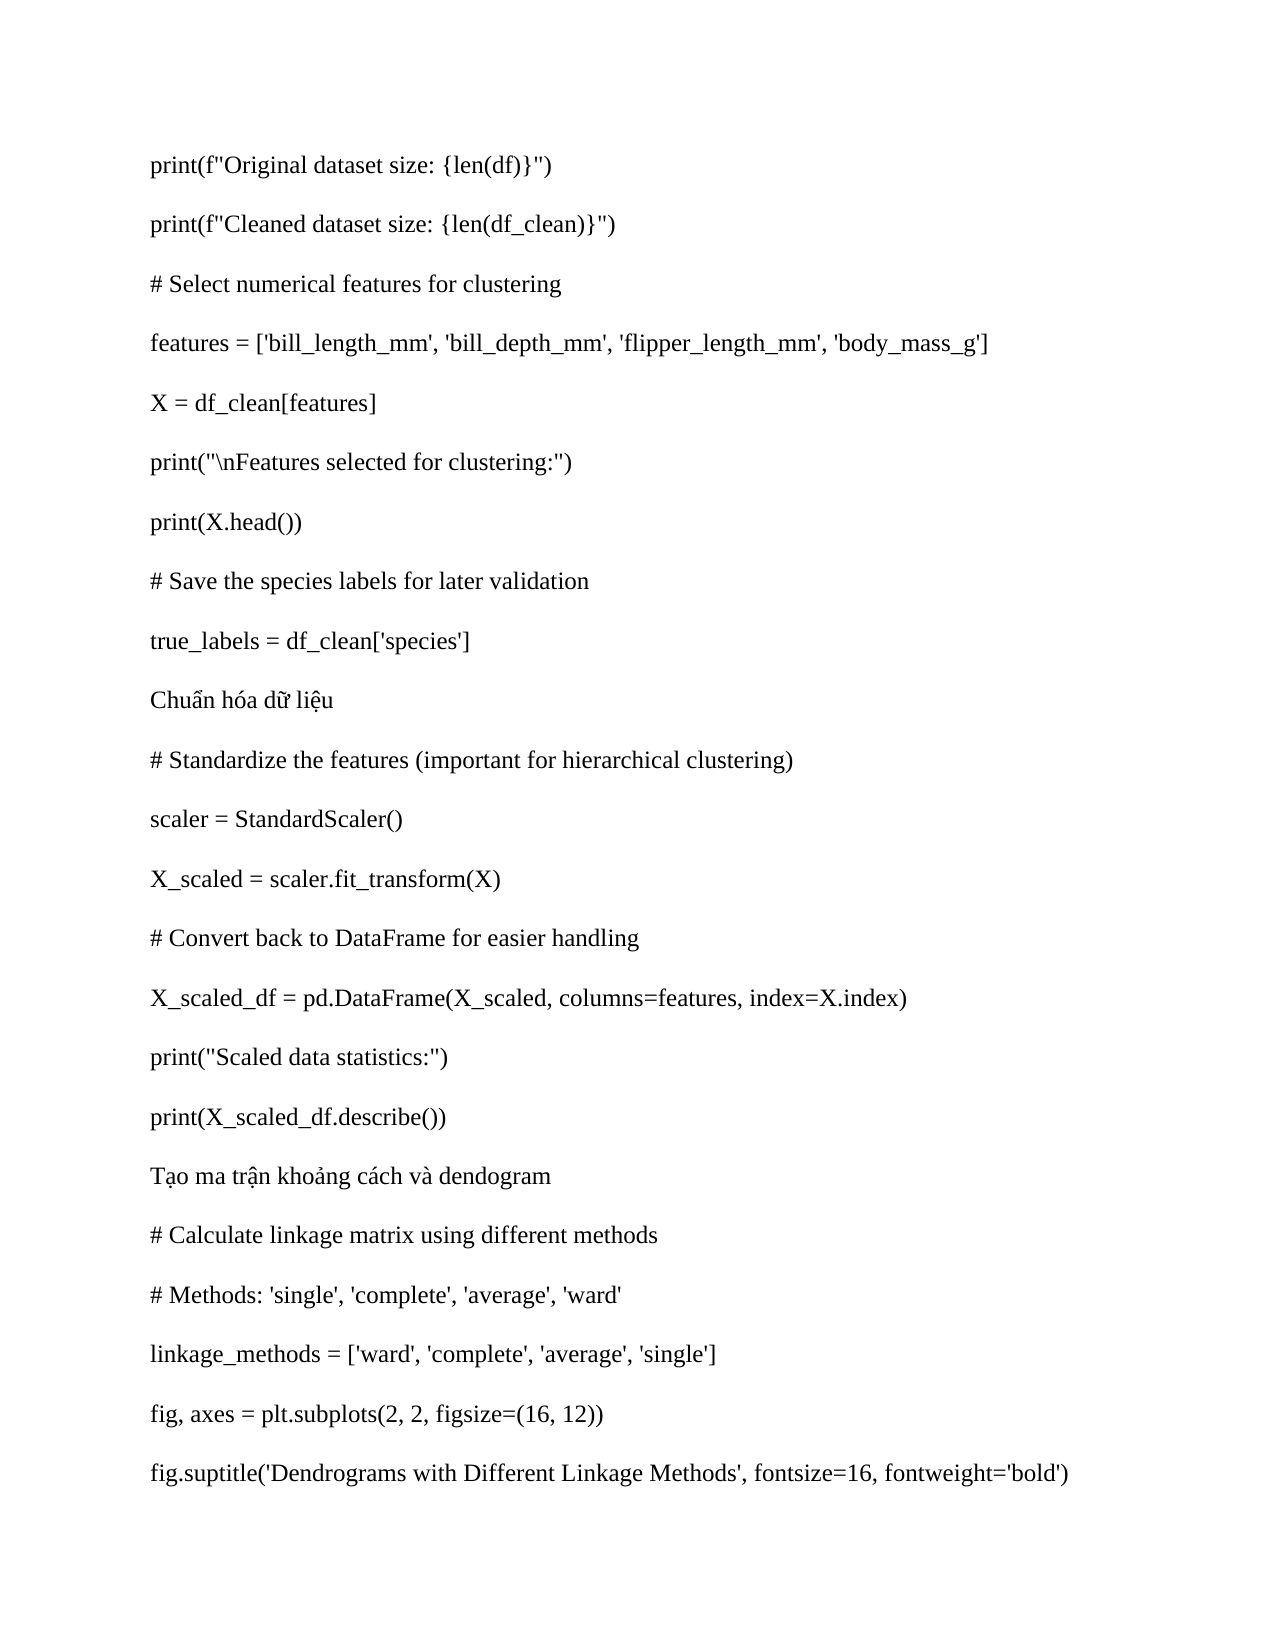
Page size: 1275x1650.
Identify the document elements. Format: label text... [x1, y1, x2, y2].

text # Select numerical features for clustering [150, 269, 1125, 298]
text features = ['bill_length_mm', 'bill_depth_mm', 'flipper_length_mm', 'body_mass_g'] [150, 328, 1125, 357]
text # Calculate linkage matrix using different methods [150, 1221, 1125, 1249]
text Chuẩn hóa dữ liệu [150, 685, 1125, 714]
text fig, axes = plt.subplots(2, 2, figsize=(16, 12)) [150, 1399, 1125, 1428]
text print(f"Original dataset size: {len(df)}") [150, 150, 1125, 179]
text print(X_scaled_df.describe()) [150, 1102, 1125, 1130]
text true_labels = df_clean['species'] [150, 626, 1125, 654]
text print(X.head()) [150, 507, 1125, 536]
text Tạo ma trận khoảng cách và dendogram [150, 1161, 1125, 1190]
text print("\nFeatures selected for clustering:") [150, 447, 1125, 476]
text fig.suptitle('Dendrograms with Different Linkage Methods', fontsize=16, fontweight='bold') [150, 1458, 1125, 1487]
text X_scaled = scaler.fit_transform(X) [150, 864, 1125, 892]
text # Standardize the features (important for hierarchical clustering) [150, 745, 1125, 773]
text # Save the species labels for later validation [150, 566, 1125, 595]
text print("Scaled data statistics:") [150, 1042, 1125, 1071]
text linkage_methods = ['ward', 'complete', 'average', 'single'] [150, 1339, 1125, 1368]
text print(f"Cleaned dataset size: {len(df_clean)}") [150, 209, 1125, 238]
text # Convert back to DataFrame for easier handling [150, 923, 1125, 952]
text X_scaled_df = pd.DataFrame(X_scaled, columns=features, index=X.index) [150, 983, 1125, 1011]
text # Methods: 'single', 'complete', 'average', 'ward' [150, 1280, 1125, 1309]
text X = df_clean[features] [150, 388, 1125, 417]
text scaler = StandardScaler() [150, 804, 1125, 833]
